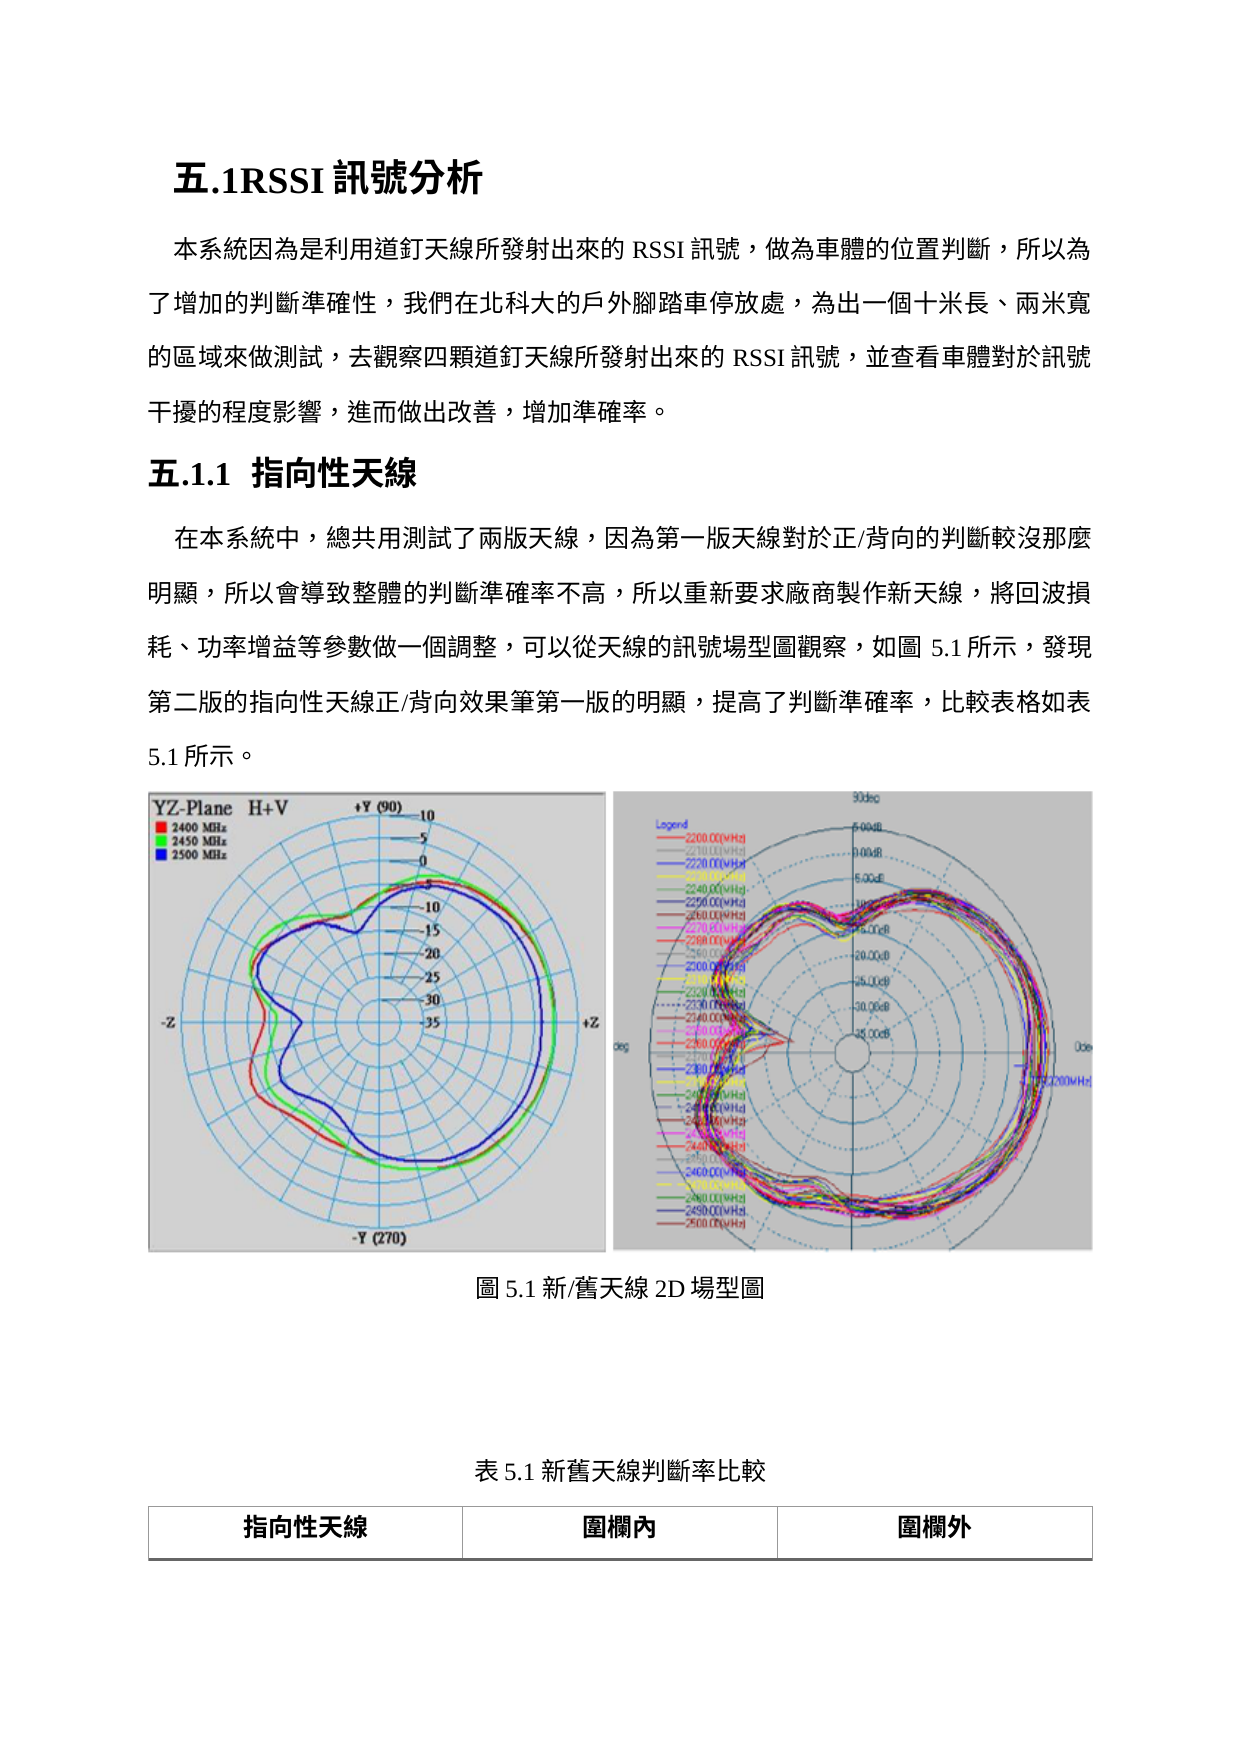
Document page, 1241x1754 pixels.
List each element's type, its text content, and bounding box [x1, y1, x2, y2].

text 表5.1 新舊天線判斷率比較 [148, 1452, 1092, 1488]
text 圖5.1 新/舊天線2D場型圖 [148, 1268, 1092, 1304]
picture [147, 790, 1093, 1254]
table_header 指向性天線 [149, 1507, 462, 1558]
table_header 圍欄外 [778, 1507, 1092, 1558]
subtitle 指向性天線 [148, 447, 1067, 495]
text 在本系統中，總共用測試了兩版天線，因為第一版天線對於正/背向的判斷較沒那麼明顯，所以會導致整體的判斷準確率不高，所以重新要求廠商製作新天線，將回波損耗、功率增益等參數做一個調整，可以從天線的訊號場型圖觀察，如圖5.1所示，發現第二版的指向性天線正/背向效果筆第一版的明顯，提高了判斷準確率，比較表格如表5.1所示。 [148, 519, 1092, 773]
text 本系統因為是利用道釘天線所發射出來的RSSI訊號，做為車體的位置判斷，所以為了增加的判斷準確性，我們在北科大的戶外腳踏車停放處，為出一個十米長、兩米寬的區域來做測試，去觀察四顆道釘天線所發射出來的RSSI訊號，並查看車體對於訊號干擾的程度影響，進而做出改善，增加準確率。 [148, 229, 1092, 428]
table_header 圍欄內 [463, 1507, 777, 1558]
subtitle RSSI訊號分析 [173, 148, 1067, 202]
